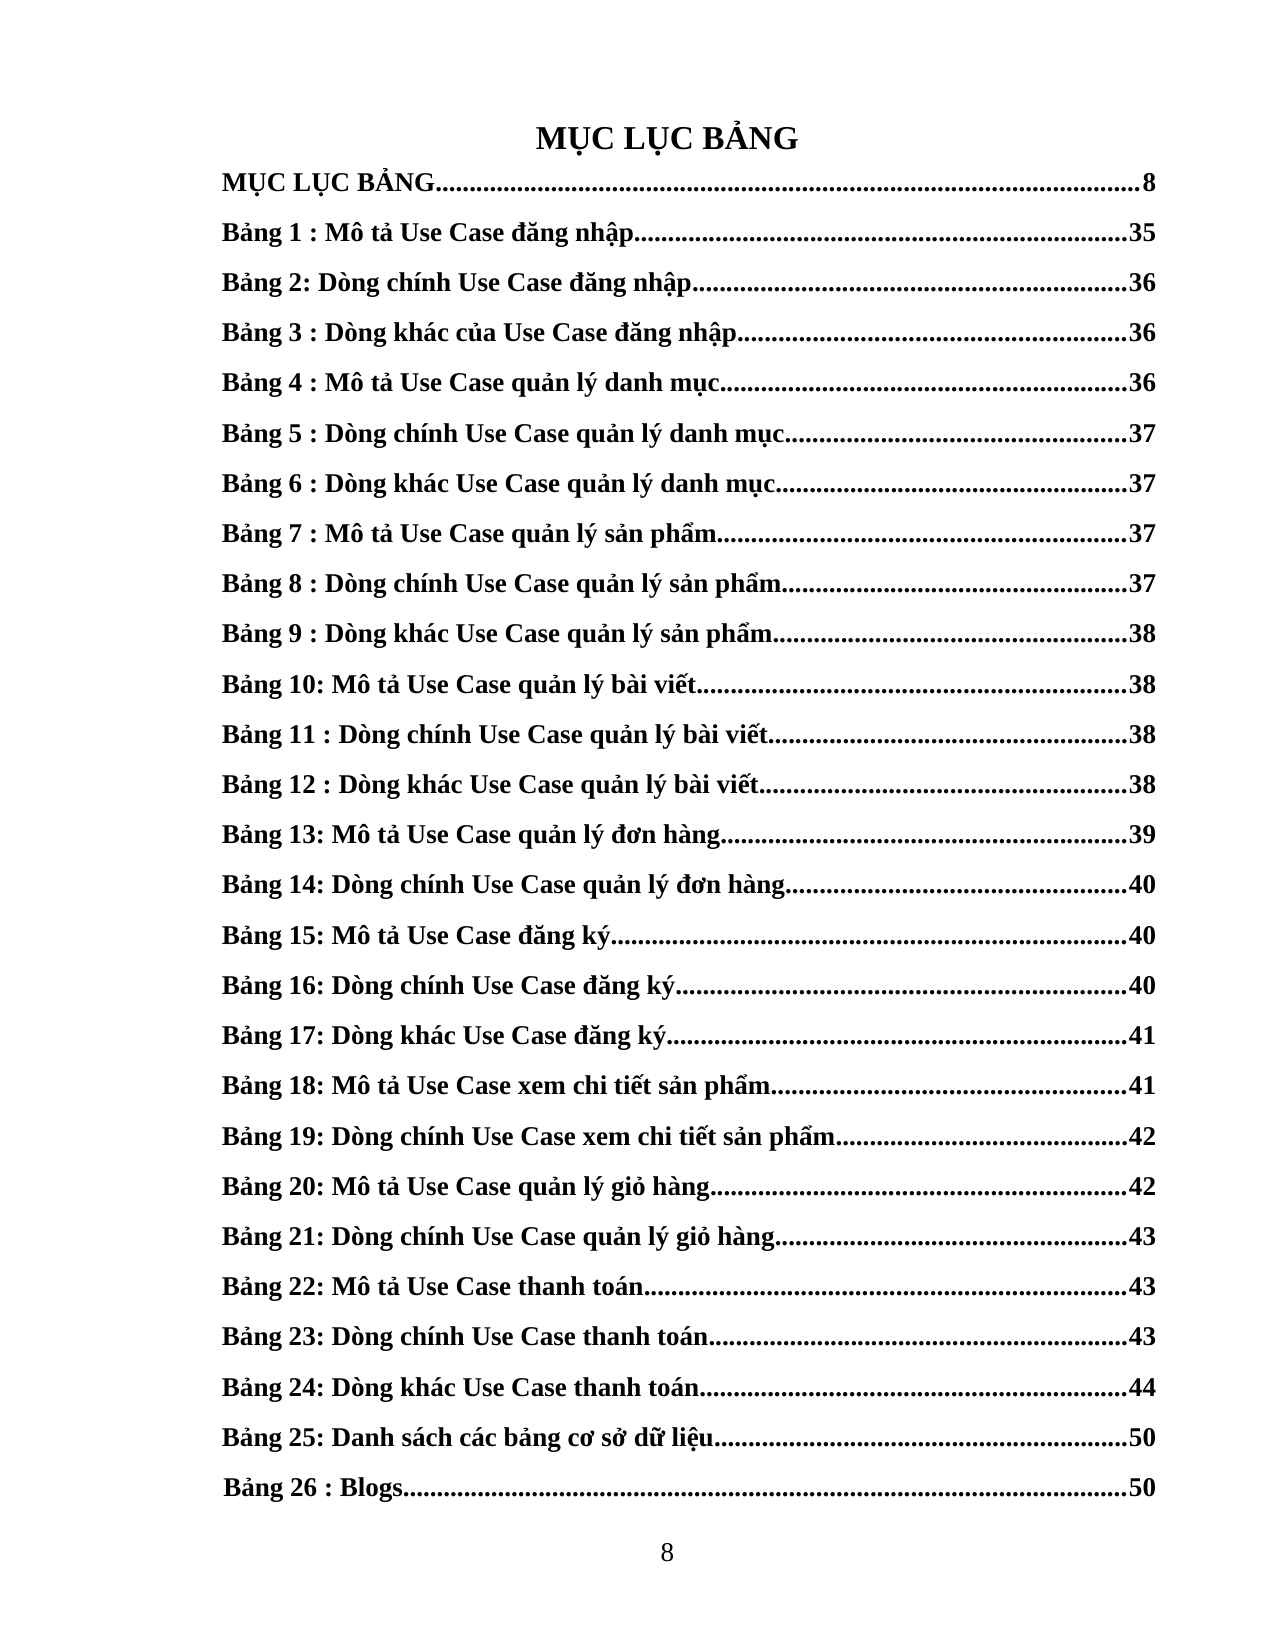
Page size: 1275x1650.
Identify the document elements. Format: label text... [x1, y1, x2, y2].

subtitle MỤC LỤC BẢNG [177, 118, 1157, 156]
text Bảng 21: Dòng chính Use Case quản lý giỏ hàng 43 [177, 1220, 1157, 1251]
text Bảng 22: Mô tả Use Case thanh toán 43 [177, 1270, 1157, 1301]
text Bảng 23: Dòng chính Use Case thanh toán 43 [177, 1321, 1157, 1352]
text Bảng 2: Dòng chính Use Case đăng nhập 36 [177, 266, 1157, 297]
text Bảng 10: Mô tả Use Case quản lý bài viết 38 [177, 668, 1157, 699]
text Bảng 4 : Mô tả Use Case quản lý danh mục 36 [177, 367, 1157, 398]
text Bảng 5 : Dòng chính Use Case quản lý danh mục 37 [177, 417, 1157, 448]
text Bảng 9 : Dòng khác Use Case quản lý sản phẩm 38 [177, 618, 1157, 649]
text MỤC LỤC BẢNG 8 [177, 166, 1157, 197]
text Bảng 6 : Dòng khác Use Case quản lý danh mục 37 [177, 467, 1157, 498]
text Bảng 20: Mô tả Use Case quản lý giỏ hàng 42 [177, 1170, 1157, 1201]
text Bảng 18: Mô tả Use Case xem chi tiết sản phẩm 41 [177, 1069, 1157, 1101]
text Bảng 8 : Dòng chính Use Case quản lý sản phẩm 37 [177, 567, 1157, 598]
text Bảng 16: Dòng chính Use Case đăng ký 40 [177, 969, 1157, 1000]
text Bảng 24: Dòng khác Use Case thanh toán 44 [177, 1371, 1157, 1402]
text Bảng 1 : Mô tả Use Case đăng nhập 35 [177, 216, 1157, 247]
text Bảng 14: Dòng chính Use Case quản lý đơn hàng 40 [177, 869, 1157, 900]
text Bảng 17: Dòng khác Use Case đăng ký 41 [177, 1019, 1157, 1050]
text Bảng 13: Mô tả Use Case quản lý đơn hàng 39 [177, 818, 1157, 849]
text Bảng 7 : Mô tả Use Case quản lý sản phẩm 37 [177, 517, 1157, 548]
text Bảng 15: Mô tả Use Case đăng ký 40 [177, 919, 1157, 950]
text Bảng 12 : Dòng khác Use Case quản lý bài viết 38 [177, 768, 1157, 799]
text Bảng 19: Dòng chính Use Case xem chi tiết sản phẩm 42 [177, 1120, 1157, 1151]
text Bảng 25: Danh sách các bảng cơ sở dữ liệu 50 [177, 1421, 1157, 1452]
text Bảng 3 : Dòng khác của Use Case đăng nhập 36 [177, 316, 1157, 347]
text Bảng 11 : Dòng chính Use Case quản lý bài viết 38 [177, 718, 1157, 749]
text Bảng 26 : Blogs 50 [223, 1471, 1157, 1502]
